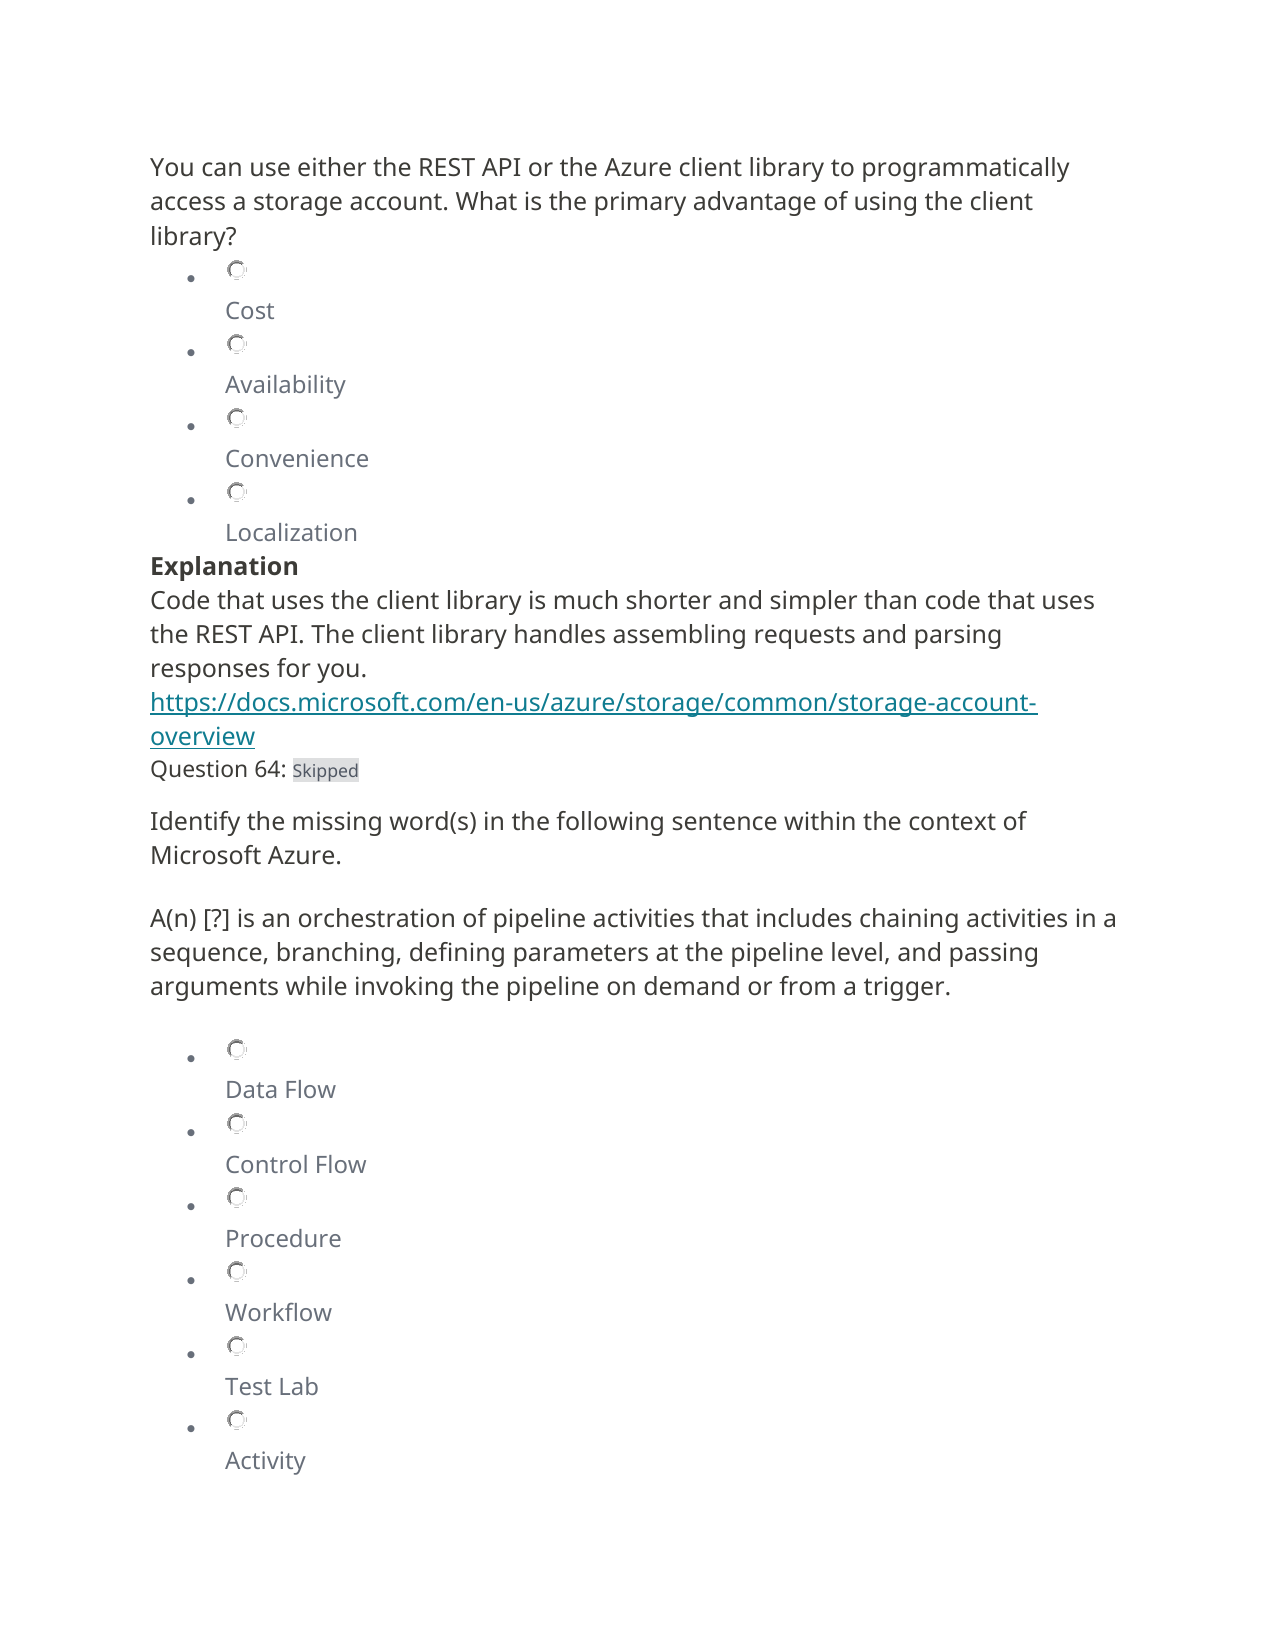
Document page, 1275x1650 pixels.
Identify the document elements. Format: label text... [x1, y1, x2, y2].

text Availability [225, 368, 1125, 400]
text Convenience [225, 442, 1125, 474]
text Cost [225, 294, 1125, 326]
text Workflow [225, 1296, 1125, 1328]
text Procedure [225, 1221, 1125, 1254]
list ​ [187, 1254, 1125, 1296]
list ​ [187, 1328, 1125, 1369]
text Question 64: Skipped [150, 753, 1125, 784]
text You can use either the REST API or the Azure client library to programmatically access a storage account. What is the primary advantage of using the client library? [150, 150, 1125, 252]
list ​ [187, 474, 1125, 516]
list ​ [187, 252, 1125, 294]
text Test Lab [225, 1369, 1125, 1402]
list ​ [187, 400, 1125, 442]
text Control Flow [225, 1147, 1125, 1180]
text Activity [225, 1444, 1125, 1476]
text Identify the missing word(s) in the following sentence within the context of Microsoft Azure. [150, 803, 1125, 871]
text Localization [225, 516, 1125, 548]
list ​ [187, 1180, 1125, 1221]
text A(n) [?] is an orchestration of pipeline activities that includes chaining activities in a sequence, branching, defining parameters at the pipeline level, and passing arguments while invoking the pipeline on demand or from a trigger. [150, 901, 1125, 1003]
list ​ [187, 1106, 1125, 1147]
text https://docs.microsoft.com/en-us/azure/storage/common/storage-account-overview [150, 685, 1125, 753]
list ​ [187, 1402, 1125, 1444]
text Data Flow [225, 1073, 1125, 1106]
text Code that uses the client library is much shorter and simpler than code that uses the REST API. The client library handles assembling requests and parsing responses for you. [150, 582, 1125, 685]
list ​ [187, 326, 1125, 368]
subtitle Explanation [150, 548, 1125, 582]
list ​ [187, 1032, 1125, 1073]
